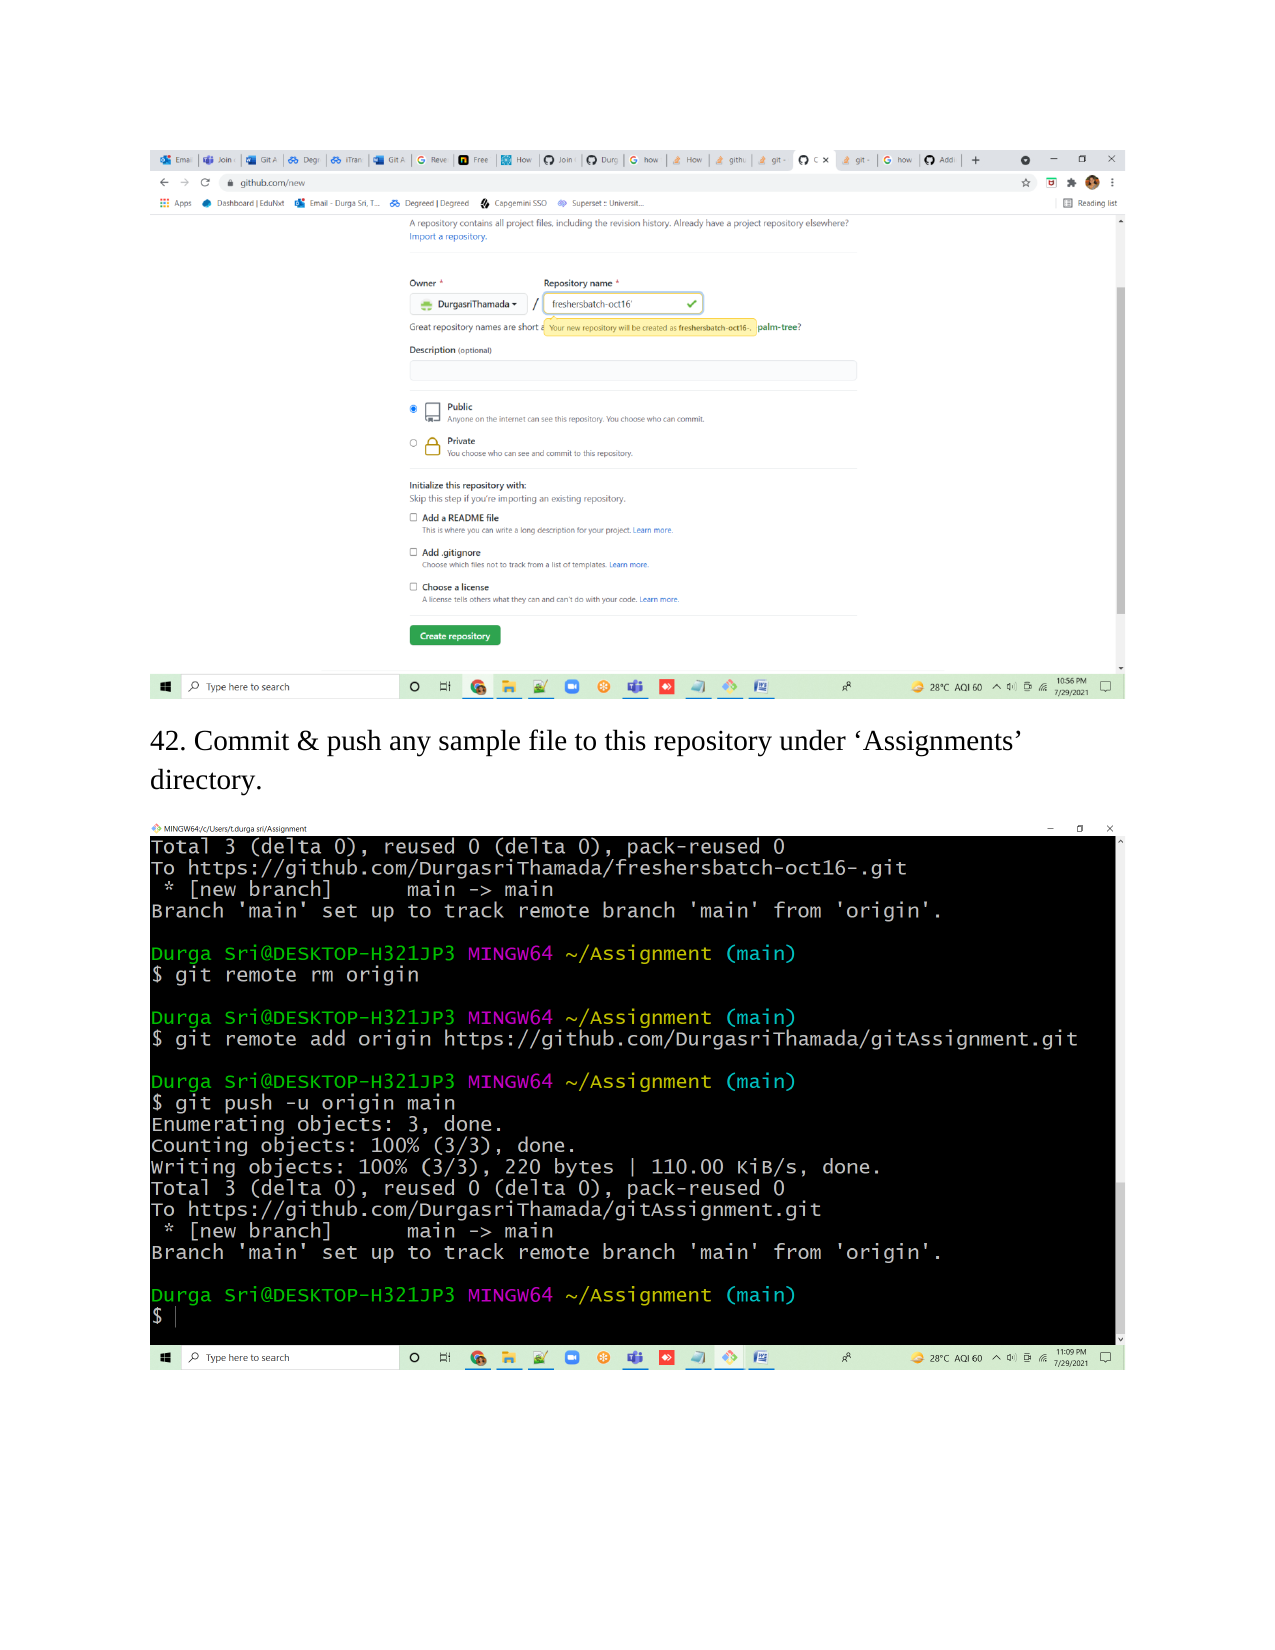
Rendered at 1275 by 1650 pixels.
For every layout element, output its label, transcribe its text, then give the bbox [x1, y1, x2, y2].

text 42. Commit & push any sample file to this repository under ‘Assignments’ directory. [150, 723, 1125, 796]
picture [150, 821, 1125, 1370]
picture [150, 150, 1125, 699]
